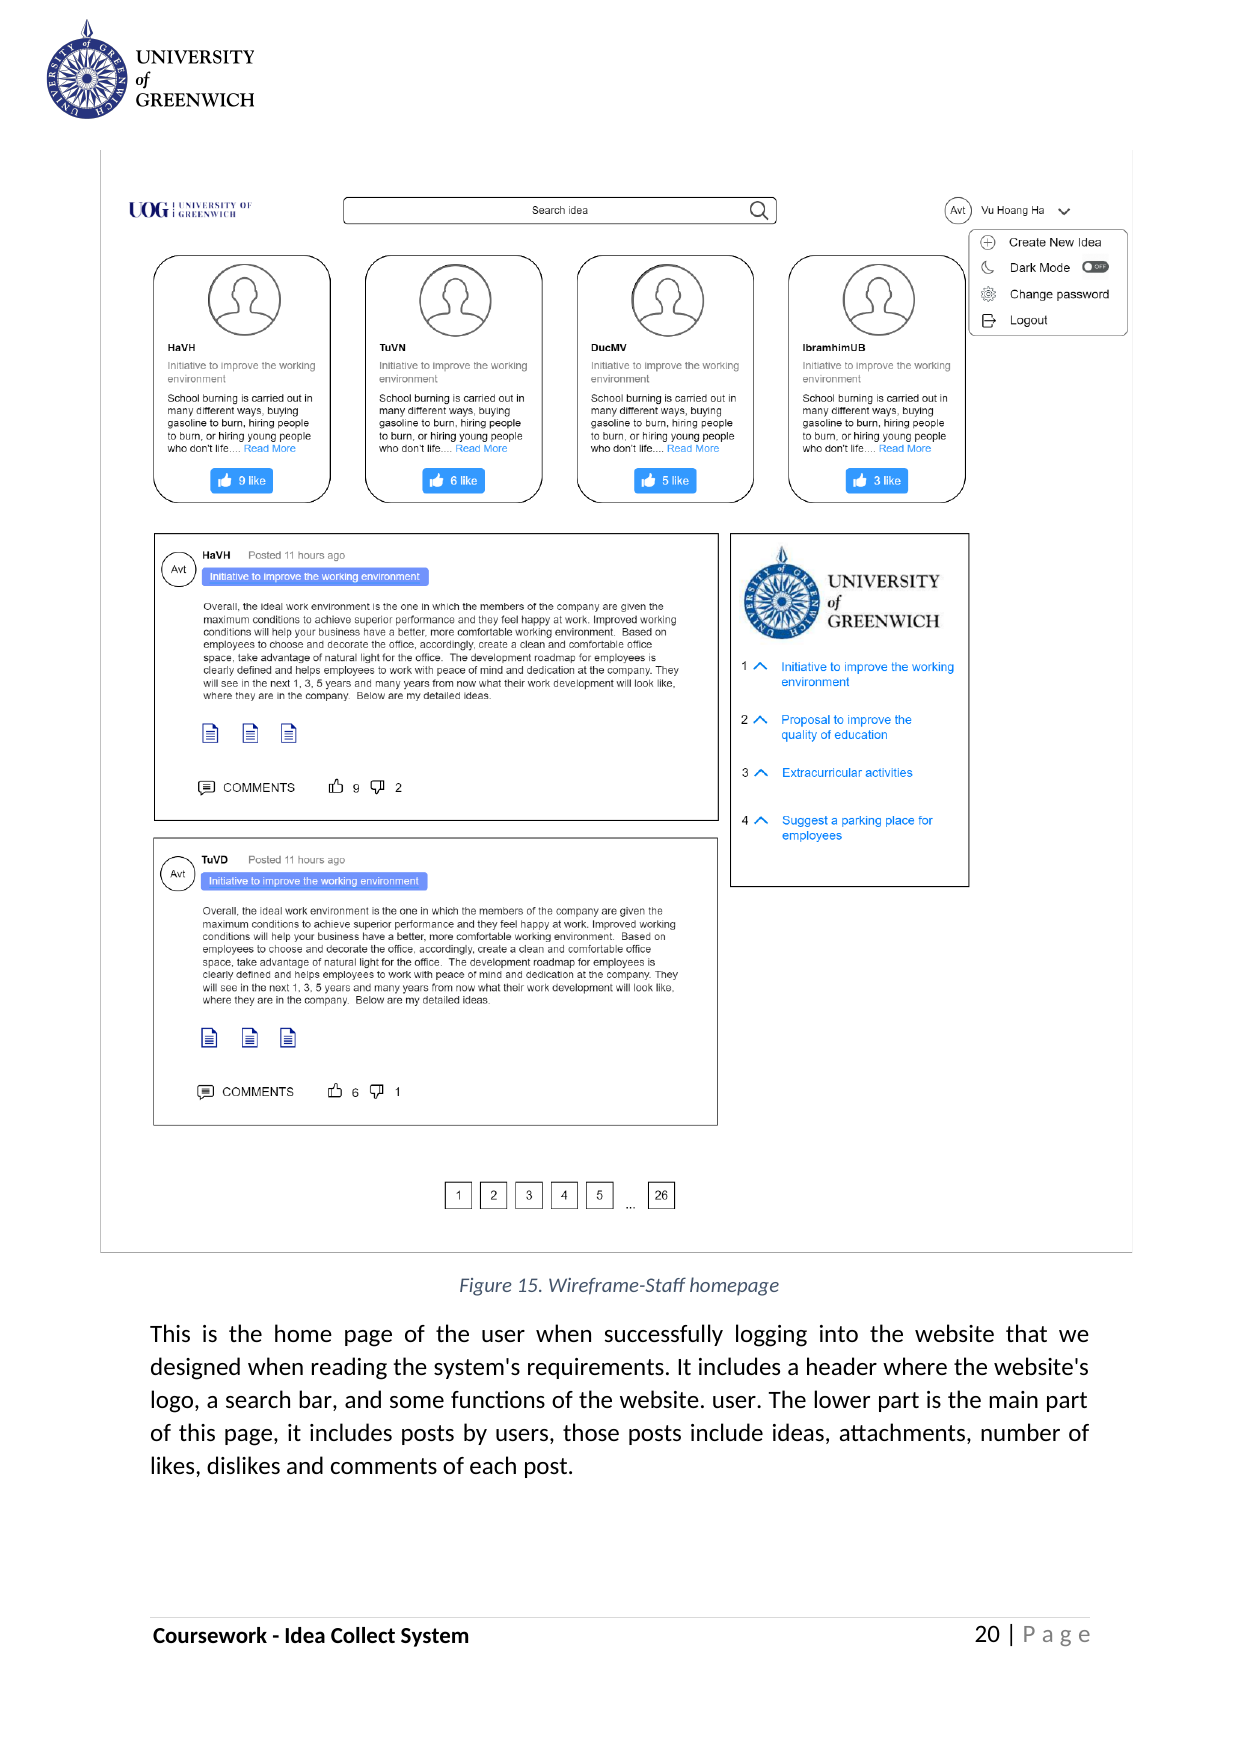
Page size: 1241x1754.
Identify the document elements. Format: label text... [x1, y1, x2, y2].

text Figure 15. Wireframe-Staff homepage [150, 1253, 1090, 1297]
text This is the home page of the user when successfully logging into the website that we designed when reading the system's requirements. It includes a header where the website's logo, a search bar, and some functions of the website. user. The lower part is the main part of this page, it includes posts by users, those posts include ideas, attachments, number of likes, dislikes and comments of each post. [150, 1318, 1090, 1481]
picture [100, 150, 1133, 1253]
picture [46, 19, 255, 119]
